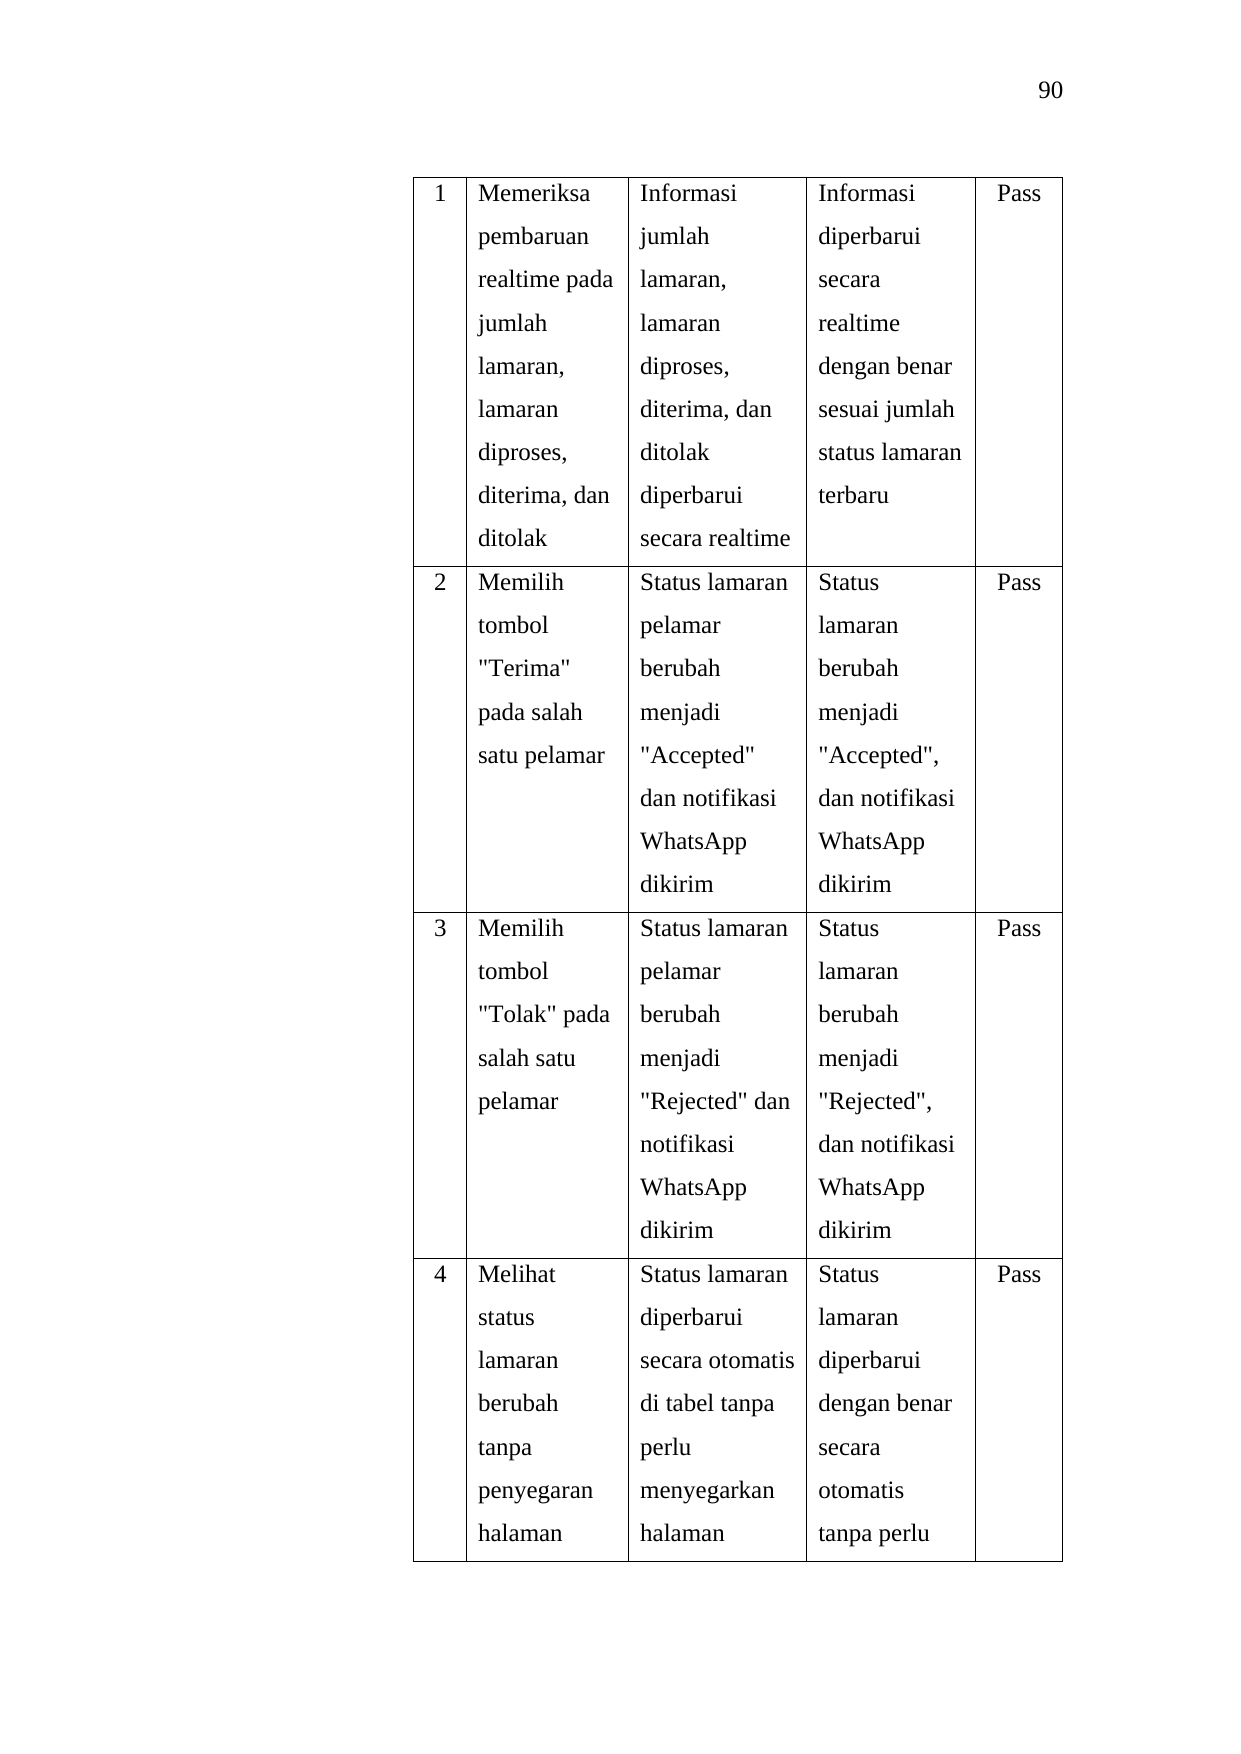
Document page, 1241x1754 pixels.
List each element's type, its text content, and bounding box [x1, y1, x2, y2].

table_cell Status lamaran berubah menjadi "Accepted", dan notifikasi WhatsApp dikirim [807, 567, 975, 912]
table_cell Memeriksa pembaruan realtime pada jumlah lamaran, lamaran diproses, diterima, dan ditolak [467, 178, 628, 566]
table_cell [629, 1259, 806, 1561]
table_cell Informasi jumlah lamaran, lamaran diproses, diterima, dan ditolak diperbarui secara realtime [629, 178, 806, 566]
table_cell 3 [414, 913, 466, 1258]
table_cell Status lamaran berubah menjadi "Rejected", dan notifikasi WhatsApp dikirim [807, 913, 975, 1258]
table_cell 2 [414, 567, 466, 912]
table_cell Informasi diperbarui secara realtime dengan benar sesuai jumlah status lamaran terbaru [807, 178, 975, 566]
table_cell Pass [976, 1259, 1062, 1561]
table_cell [807, 1259, 975, 1561]
table_cell Status lamaran pelamar berubah menjadi "Rejected" dan notifikasi WhatsApp dikirim [629, 913, 806, 1258]
table_cell 4 [414, 1259, 466, 1561]
table_cell Pass [976, 913, 1062, 1258]
table_cell 1 [414, 178, 466, 566]
table_cell Memilih tombol "Tolak" pada salah satu pelamar [467, 913, 628, 1258]
table_cell Status lamaran pelamar berubah menjadi "Accepted" dan notifikasi WhatsApp dikirim [629, 567, 806, 912]
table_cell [467, 1259, 628, 1561]
table_cell Memilih tombol "Terima" pada salah satu pelamar [467, 567, 628, 912]
table_cell Pass [976, 567, 1062, 912]
table_cell Pass [976, 178, 1062, 566]
